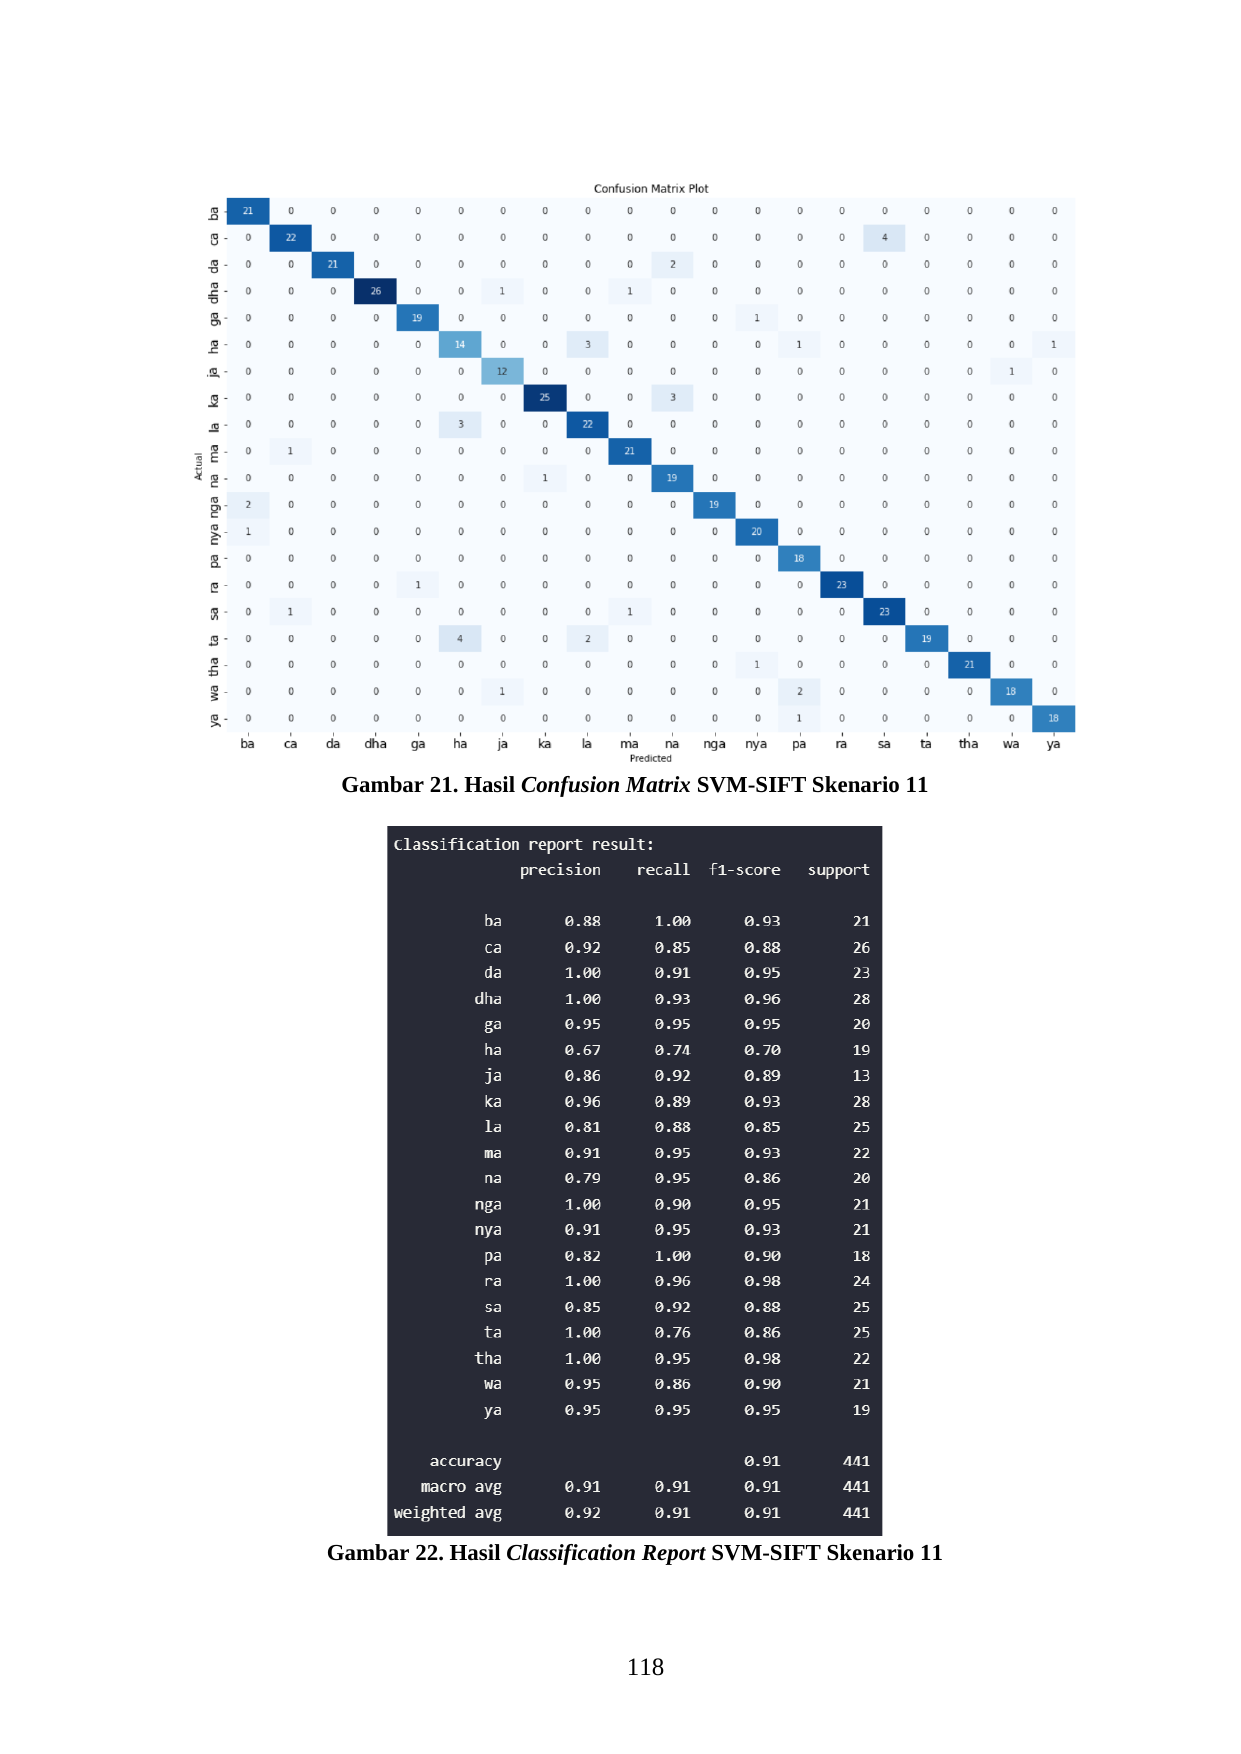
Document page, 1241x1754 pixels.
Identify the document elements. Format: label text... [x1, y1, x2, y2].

text Gambar 22. Hasil Classification Report SVM-SIFT Skenario 11 [177, 1539, 1092, 1566]
picture [191, 177, 1079, 768]
picture [387, 826, 883, 1536]
